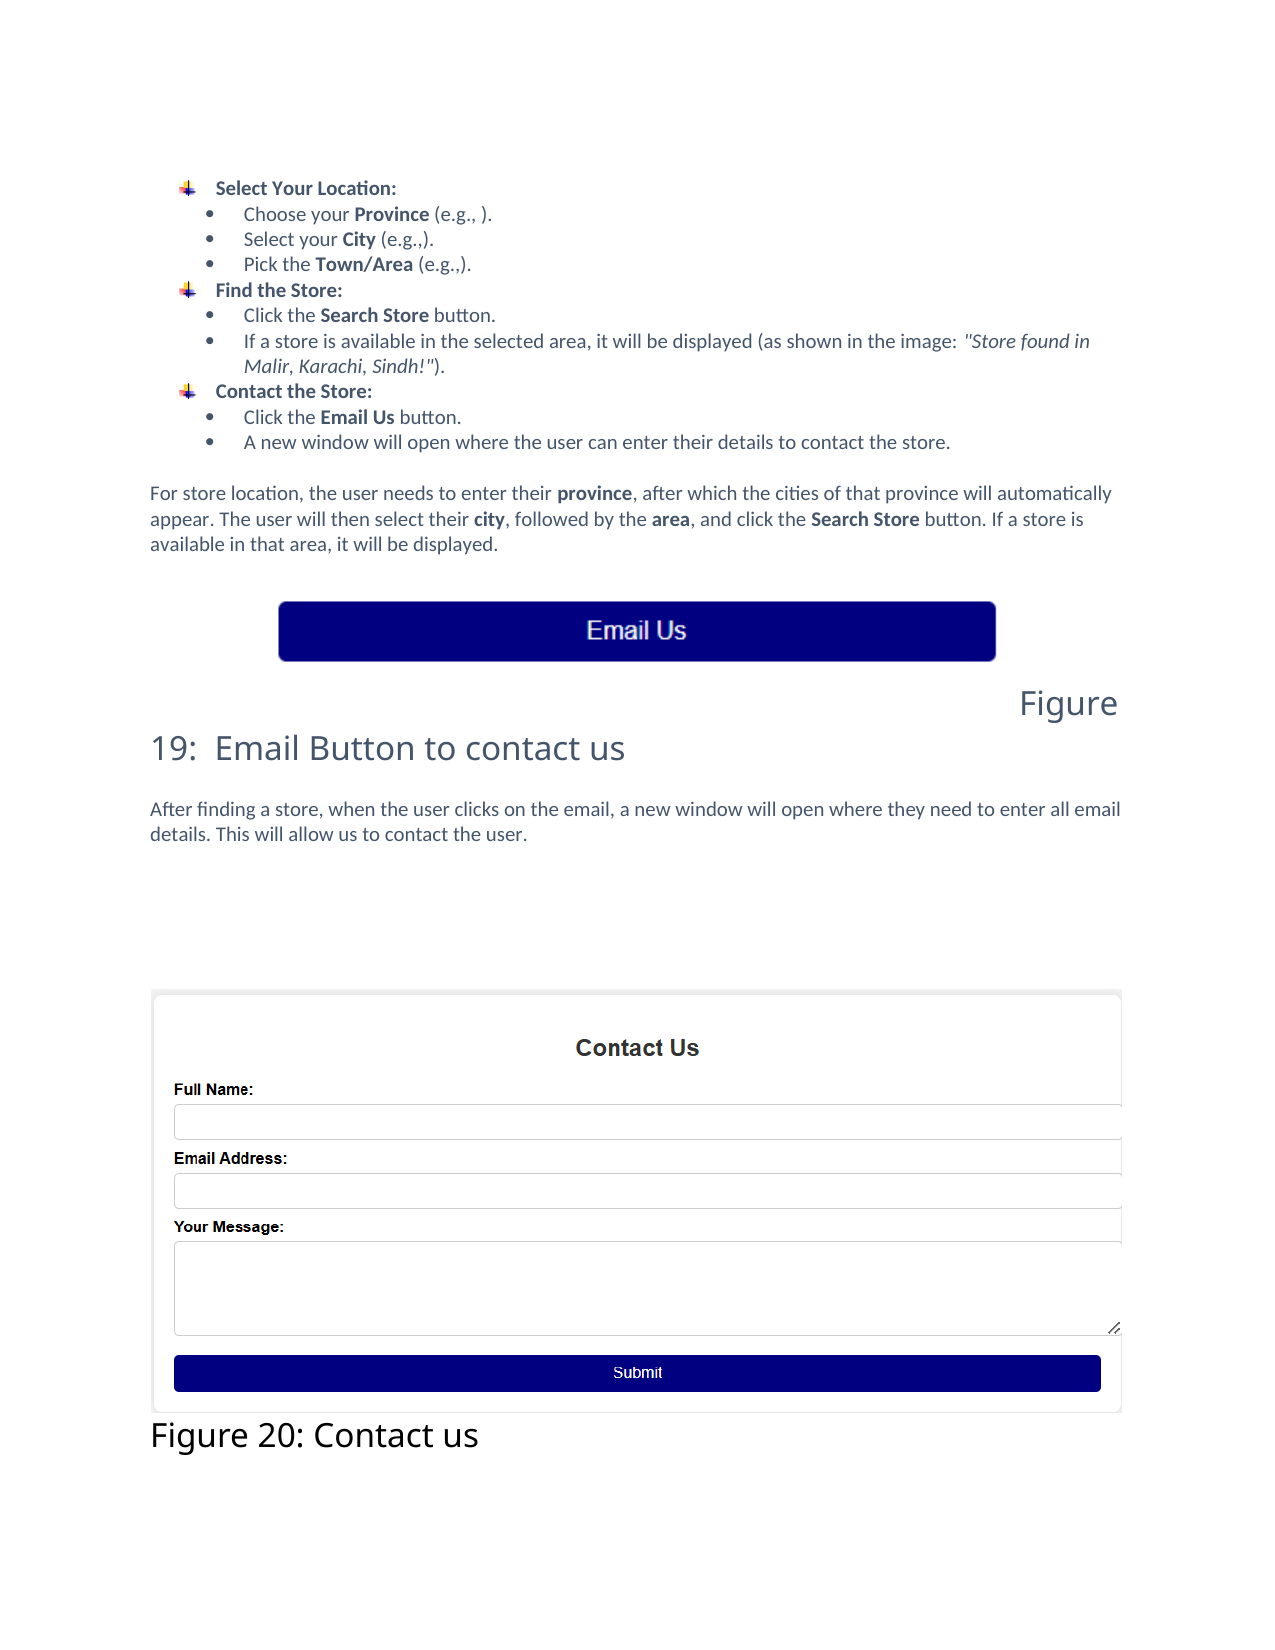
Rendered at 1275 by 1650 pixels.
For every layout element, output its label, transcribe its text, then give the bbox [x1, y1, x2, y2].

picture [150, 989, 1122, 1412]
picture [179, 280, 196, 298]
text For store location, the user needs to enter their province, after which the cities of that province will automatically appear. The user will then select their city, followed by the area, and click the Search Store button. If a store is available in that area, it will be displayed. [150, 480, 1125, 557]
list Find the Store: [178, 277, 1125, 302]
picture [271, 597, 1001, 664]
list Select Your Location: [178, 175, 1125, 201]
picture [179, 382, 196, 399]
list If a store is available in the selected area, it will be displayed (as shown in the image: "Store found in Malir, Karachi, Sindh!"). [206, 328, 1125, 379]
list Select your City (e.g.,). [206, 226, 1125, 252]
list Contact the Store: [178, 379, 1125, 404]
text Figure 19: Email Button to contact us [150, 679, 1125, 770]
picture [179, 179, 196, 196]
text After finding a store, when the user clicks on the email, a new window will open where they need to enter all email details. This will allow us to contact the user. [150, 796, 1125, 847]
list Choose your Province (e.g., ). [206, 201, 1125, 226]
list Click the Email Us button. [206, 404, 1125, 429]
list A new window will open where the user can enter their details to contact the store. [206, 429, 1125, 455]
list Click the Search Store button. [206, 302, 1125, 328]
list Pick the Town/Area (e.g.,). [206, 252, 1125, 277]
